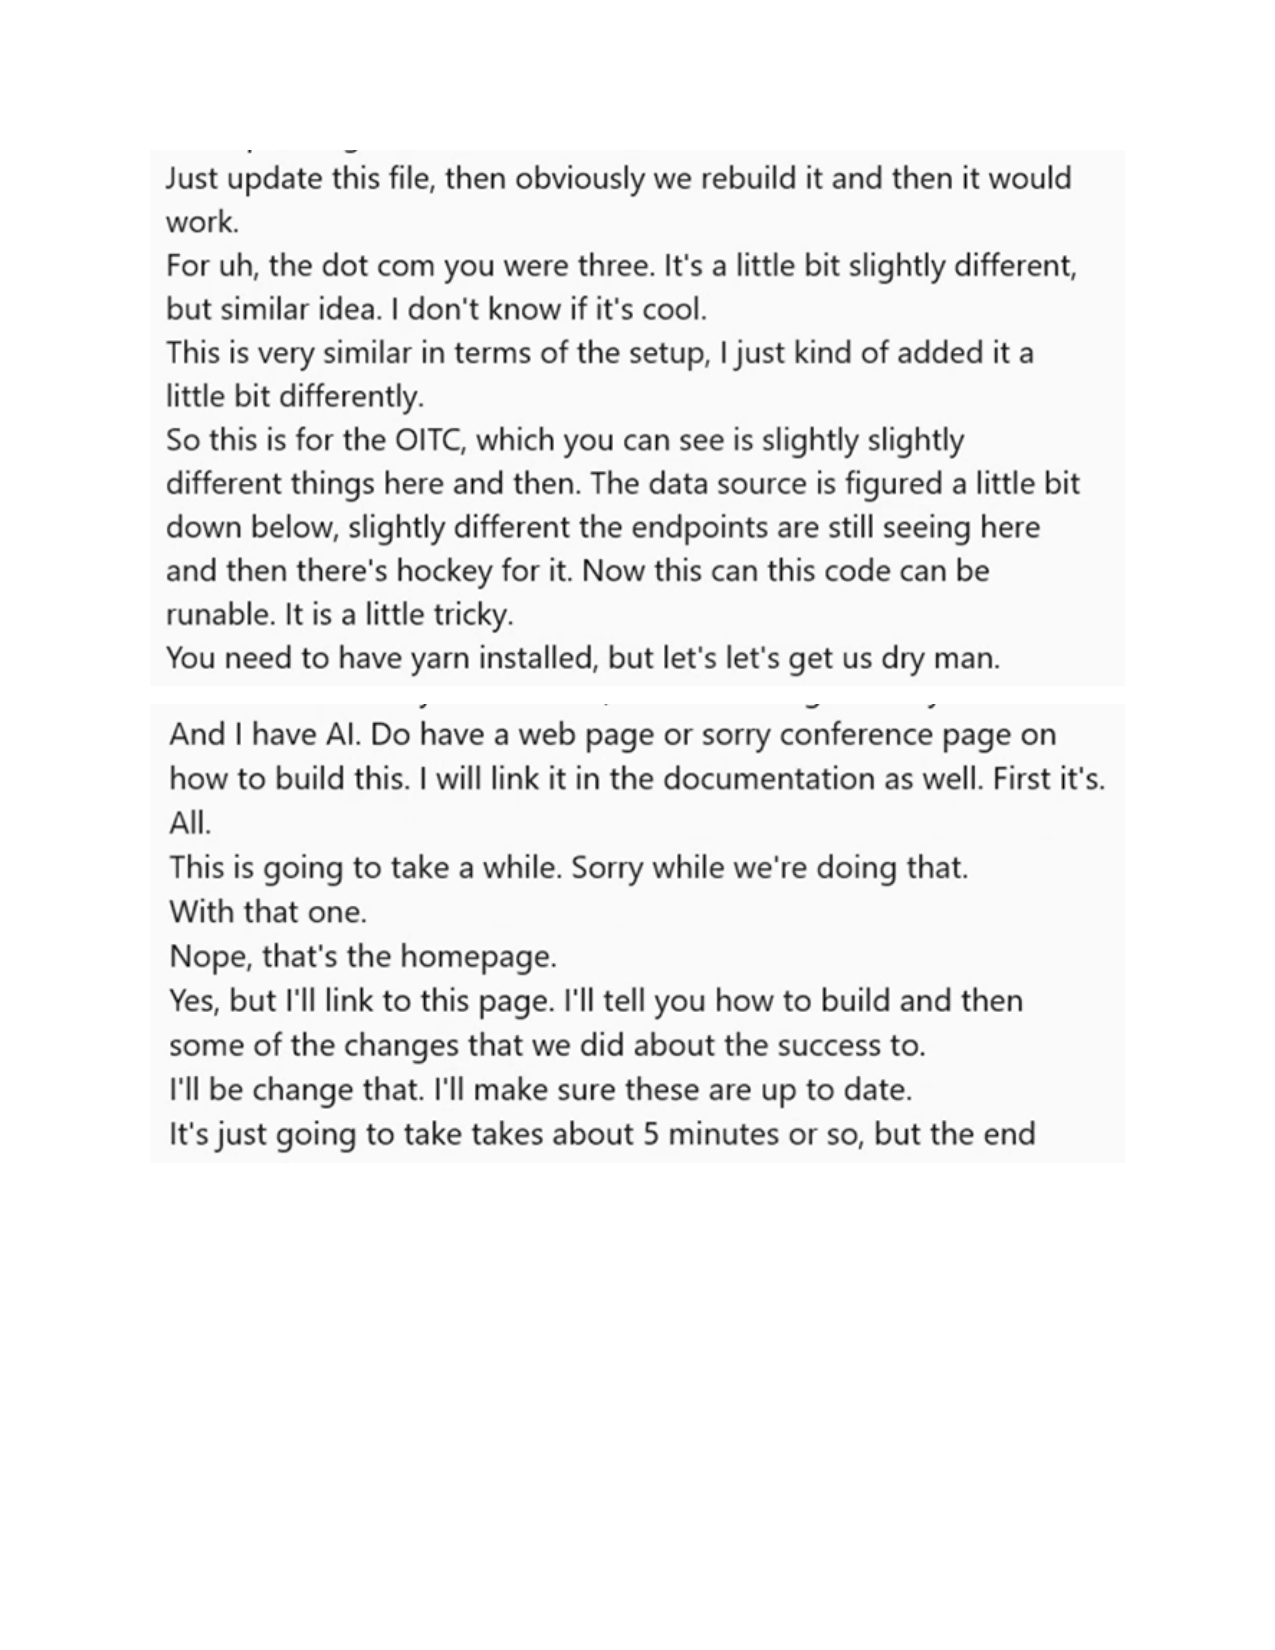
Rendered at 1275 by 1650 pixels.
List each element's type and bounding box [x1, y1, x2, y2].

picture [150, 704, 1125, 1163]
picture [150, 150, 1125, 686]
